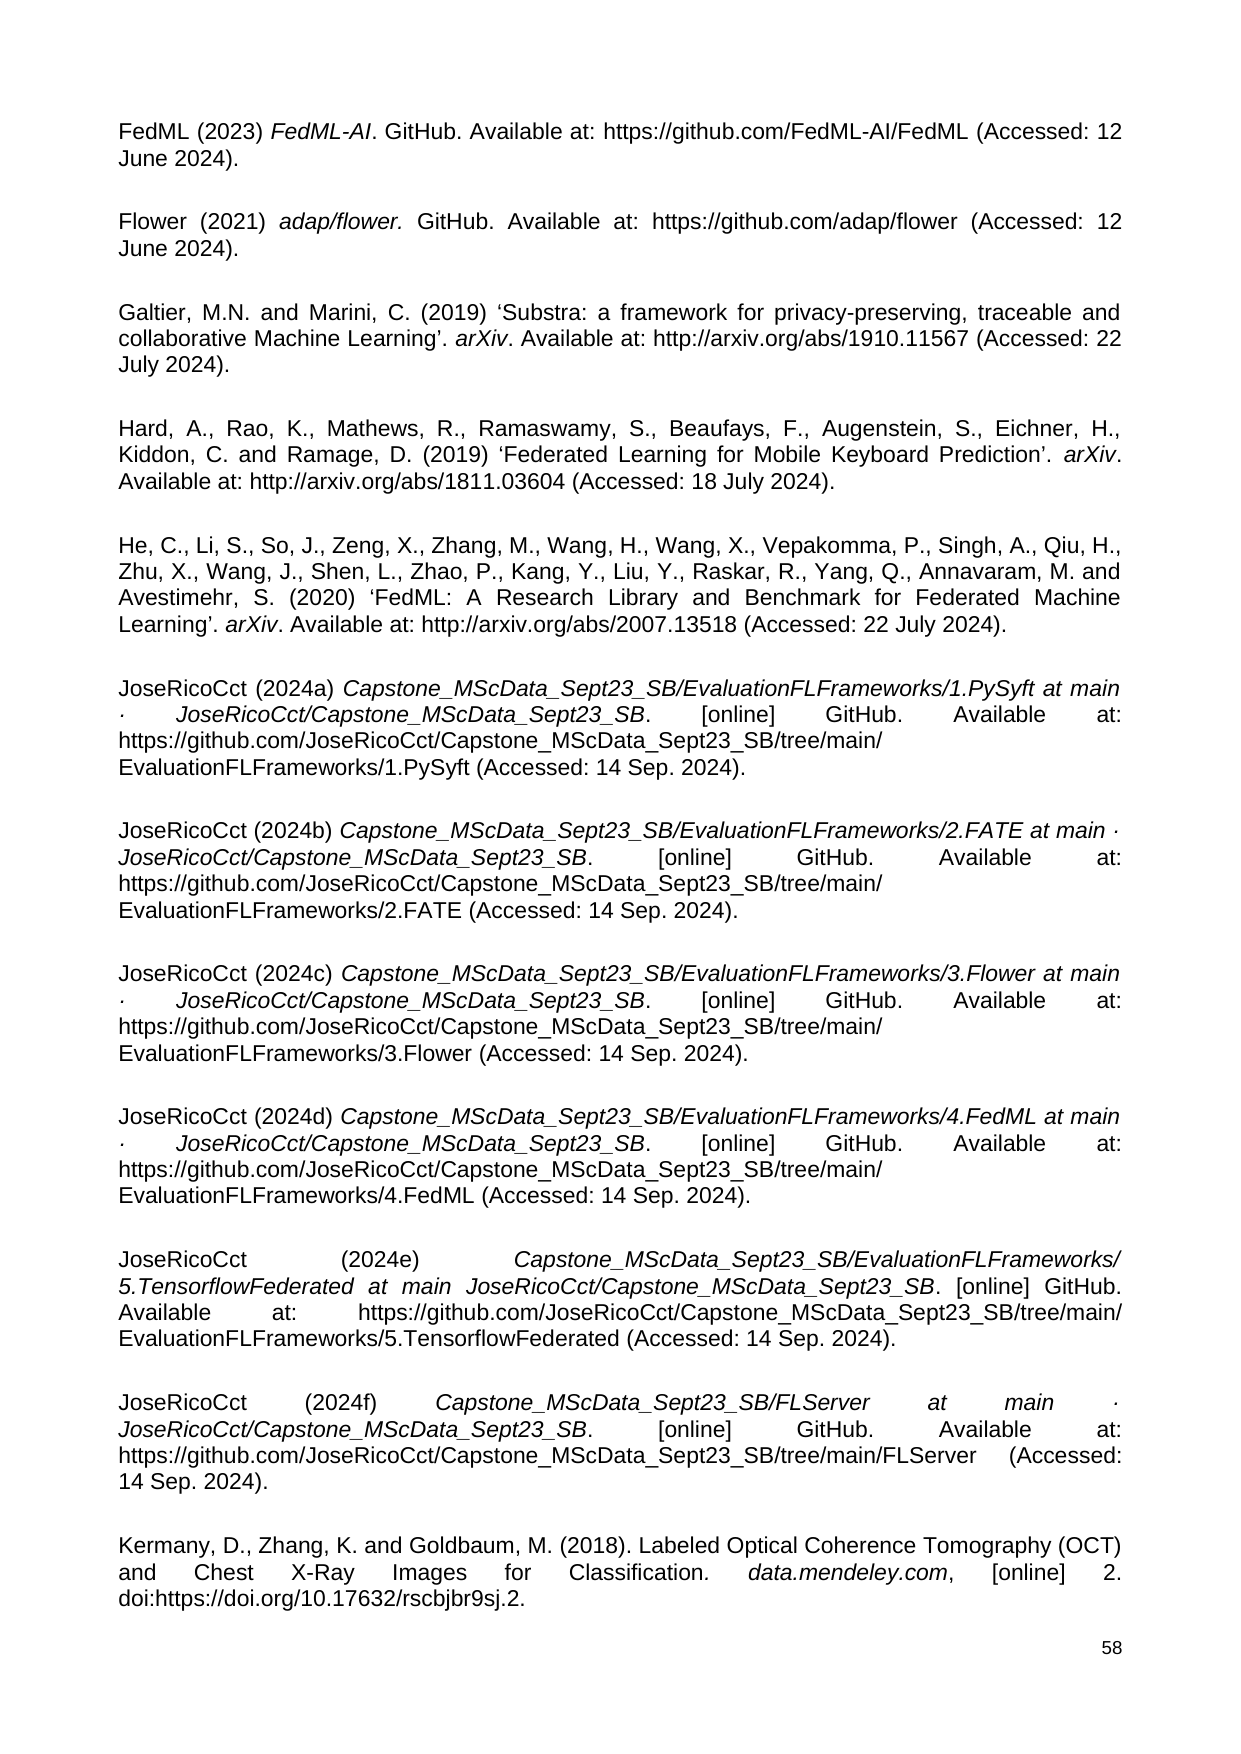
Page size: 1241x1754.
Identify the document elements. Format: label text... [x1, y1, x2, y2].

text Flower (2021) adap/flower. GitHub. Available at: https://github.com/adap/flower (Accessed: 12 June 2024). [118, 208, 1122, 261]
text JoseRicoCct (2024a) Capstone_MScData_Sept23_SB/EvaluationFLFrameworks/1.PySyft at main · JoseRicoCct/Capstone_MScData_Sept23_SB. [online] GitHub. Available at: https://github.com/JoseRicoCct/Capstone_MScData_Sept23_SB/tree/main/EvaluationFLFrameworks/1.PySyft (Accessed: 14 Sep. 2024). [118, 674, 1122, 780]
text Galtier, M.N. and Marini, C. (2019) ‘Substra: a framework for privacy-preserving, traceable and collaborative Machine Learning’. arXiv. Available at: http://arxiv.org/abs/1910.11567 (Accessed: 22 July 2024). [118, 298, 1122, 378]
text JoseRicoCct (2024d) Capstone_MScData_Sept23_SB/EvaluationFLFrameworks/4.FedML at main · JoseRicoCct/Capstone_MScData_Sept23_SB. [online] GitHub. Available at: https://github.com/JoseRicoCct/Capstone_MScData_Sept23_SB/tree/main/EvaluationFLFrameworks/4.FedML (Accessed: 14 Sep. 2024). [118, 1103, 1122, 1209]
text He, C., Li, S., So, J., Zeng, X., Zhang, M., Wang, H., Wang, X., Vepakomma, P., Singh, A., Qiu, H., Zhu, X., Wang, J., Shen, L., Zhao, P., Kang, Y., Liu, Y., Raskar, R., Yang, Q., Annavaram, M. and Avestimehr, S. (2020) ‘FedML: A Research Library and Benchmark for Federated Machine Learning’. arXiv. Available at: http://arxiv.org/abs/2007.13518 (Accessed: 22 July 2024). [118, 532, 1122, 637]
text JoseRicoCct (2024e) Capstone_MScData_Sept23_SB/EvaluationFLFrameworks/ 5.TensorflowFederated at main JoseRicoCct/Capstone_MScData_Sept23_SB. [online] GitHub. Available at: https://github.com/JoseRicoCct/Capstone_MScData_Sept23_SB/tree/main/EvaluationFLFrameworks/5.TensorflowFederated (Accessed: 14 Sep. 2024). [118, 1246, 1122, 1352]
text JoseRicoCct (2024b) Capstone_MScData_Sept23_SB/EvaluationFLFrameworks/2.FATE at main · JoseRicoCct/Capstone_MScData_Sept23_SB. [online] GitHub. Available at: https://github.com/JoseRicoCct/Capstone_MScData_Sept23_SB/tree/main/EvaluationFLFrameworks/2.FATE (Accessed: 14 Sep. 2024). [118, 817, 1122, 923]
text Kermany, D., Zhang, K. and Goldbaum, M. (2018). Labeled Optical Coherence Tomography (OCT) and Chest X-Ray Images for Classification. data.mendeley.com, [online] 2. doi:https://doi.org/10.17632/rscbjbr9sj.2. [118, 1532, 1122, 1611]
text FedML (2023) FedML-AI. GitHub. Available at: https://github.com/FedML-AI/FedML (Accessed: 12 June 2024). [118, 118, 1122, 171]
text JoseRicoCct (2024c) Capstone_MScData_Sept23_SB/EvaluationFLFrameworks/3.Flower at main · JoseRicoCct/Capstone_MScData_Sept23_SB. [online] GitHub. Available at: https://github.com/JoseRicoCct/Capstone_MScData_Sept23_SB/tree/main/EvaluationFLFrameworks/3.Flower (Accessed: 14 Sep. 2024). [118, 960, 1122, 1066]
text JoseRicoCct (2024f) Capstone_MScData_Sept23_SB/FLServer at main · JoseRicoCct/Capstone_MScData_Sept23_SB. [online] GitHub. Available at: https://github.com/JoseRicoCct/Capstone_MScData_Sept23_SB/tree/main/FLServer (Accessed: 14 Sep. 2024). [118, 1389, 1122, 1494]
text Hard, A., Rao, K., Mathews, R., Ramaswamy, S., Beaufays, F., Augenstein, S., Eichner, H., Kiddon, C. and Ramage, D. (2019) ‘Federated Learning for Mobile Keyboard Prediction’. arXiv. Available at: http://arxiv.org/abs/1811.03604 (Accessed: 18 July 2024). [118, 415, 1122, 494]
